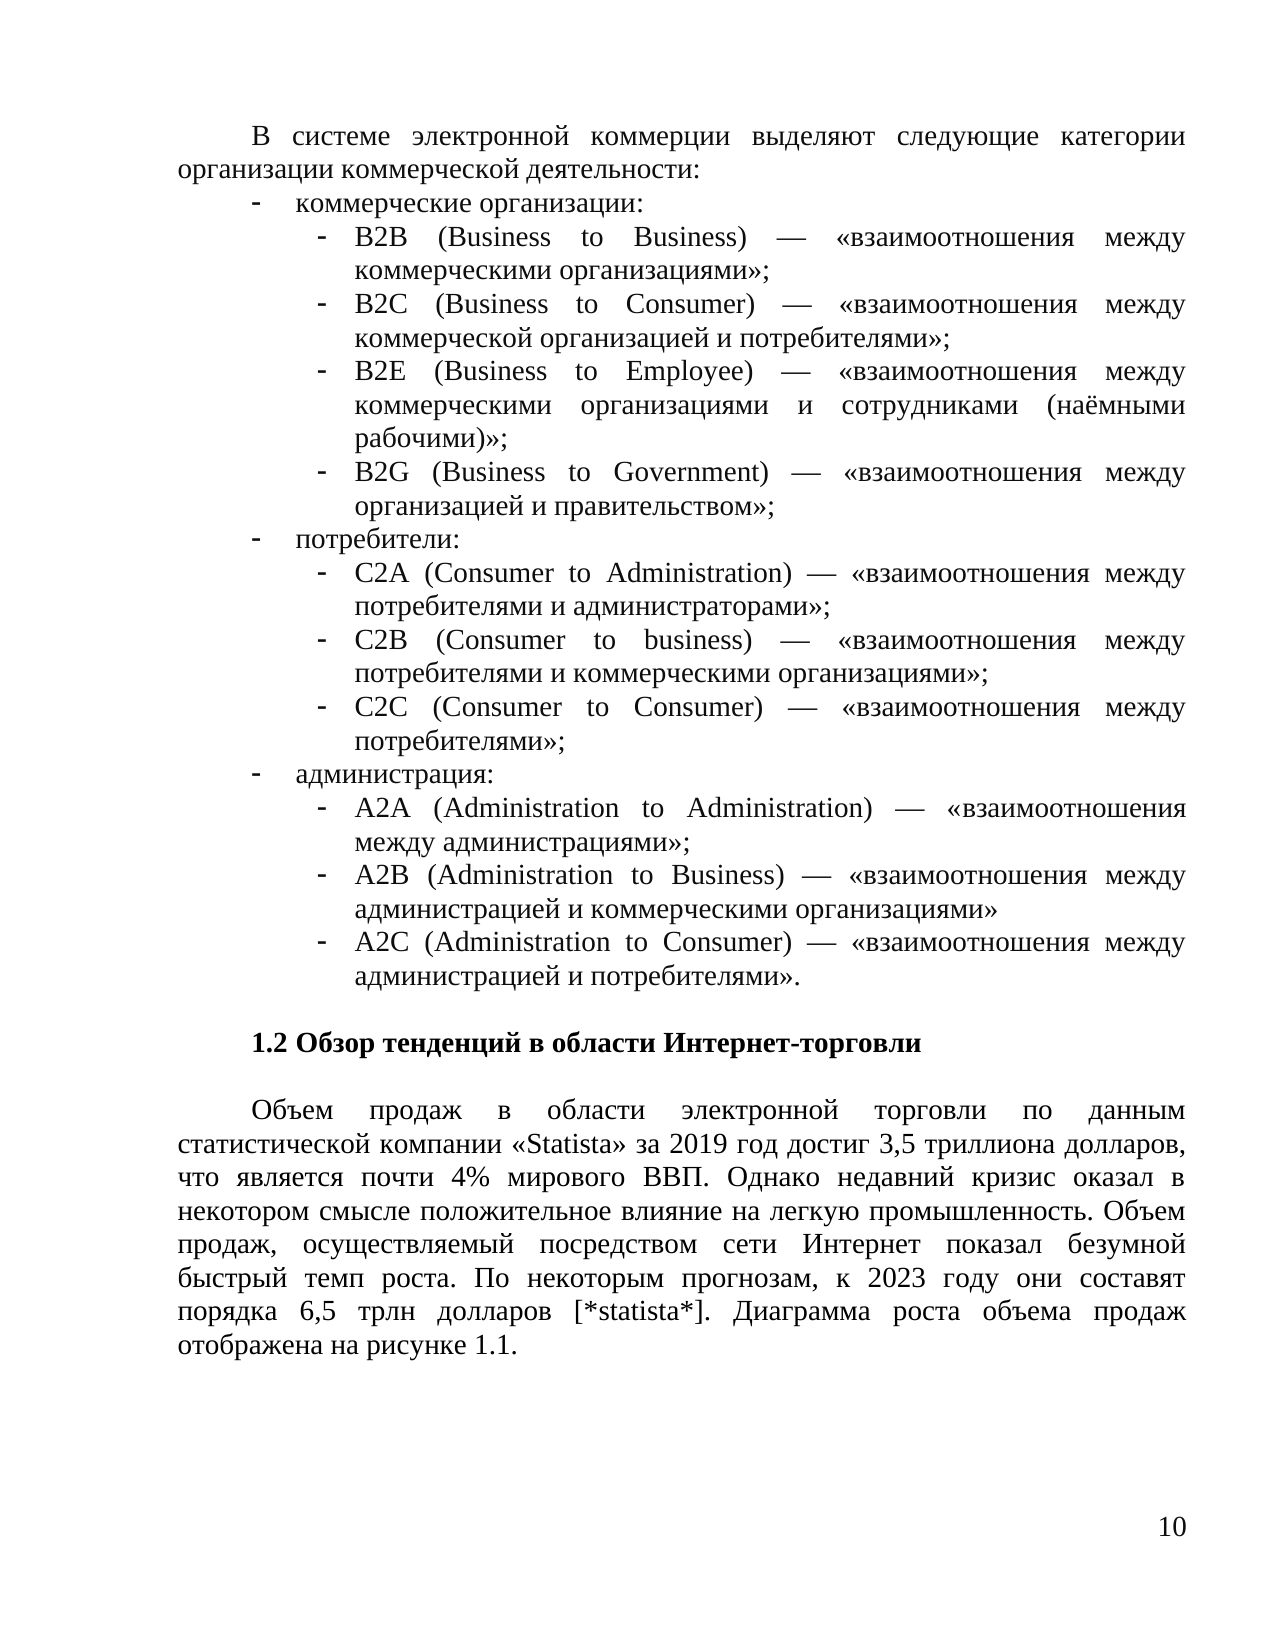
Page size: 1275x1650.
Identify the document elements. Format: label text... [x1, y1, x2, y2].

list B2E (Business to Employee) — «взаимоотношения между коммерческими организациями и сотрудниками (наёмными рабочими)»; [317, 353, 1186, 454]
list A2C (Administration to Consumer) — «взаимоотношения между администрацией и потребителями». [317, 924, 1186, 992]
list A2A (Administration to Administration) — «взаимоотношения между администрациями»; [317, 790, 1186, 857]
subtitle Обзор тенденций в области Интернет-торговли [251, 1025, 1186, 1059]
list B2B (Business to Business) — «взаимоотношения между коммерческими организациями»; [317, 219, 1186, 286]
list администрация: [177, 756, 1186, 790]
text В системе электронной коммерции выделяют следующие категории организации коммерческой деятельности: [177, 118, 1186, 185]
list B2G (Business to Government) — «взаимоотношения между организацией и правительством»; [317, 454, 1186, 521]
list коммерческие организации: [177, 185, 1186, 219]
list потребители: [177, 521, 1186, 555]
list B2C (Business to Consumer) — «взаимоотношения между коммерческой организацией и потребителями»; [317, 286, 1186, 353]
list A2B (Administration to Business) — «взаимоотношения между администрацией и коммерческими организациями» [317, 857, 1186, 924]
list C2A (Consumer to Administration) — «взаимоотношения между потребителями и администраторами»; [317, 555, 1186, 622]
list C2C (Consumer to Consumer) — «взаимоотношения между потребителями»; [317, 689, 1186, 756]
list C2B (Consumer to business) — «взаимоотношения между потребителями и коммерческими организациями»; [317, 622, 1186, 689]
text Объем продаж в области электронной торговли по данным статистической компании «Statista» за 2019 год достиг 3,5 триллиона долларов, что является почти 4% мирового ВВП. Однако недавний кризис оказал в некотором смысле положительное влияние на легкую промышленность. Объем продаж, осуществляемый посредством сети Интернет показал безумной быстрый темп роста. По некоторым прогнозам, к 2023 году они составят порядка 6,5 трлн долларов [*statista*]. Диаграмма роста объема продаж отображена на рисунке 1.1. [177, 1092, 1186, 1361]
